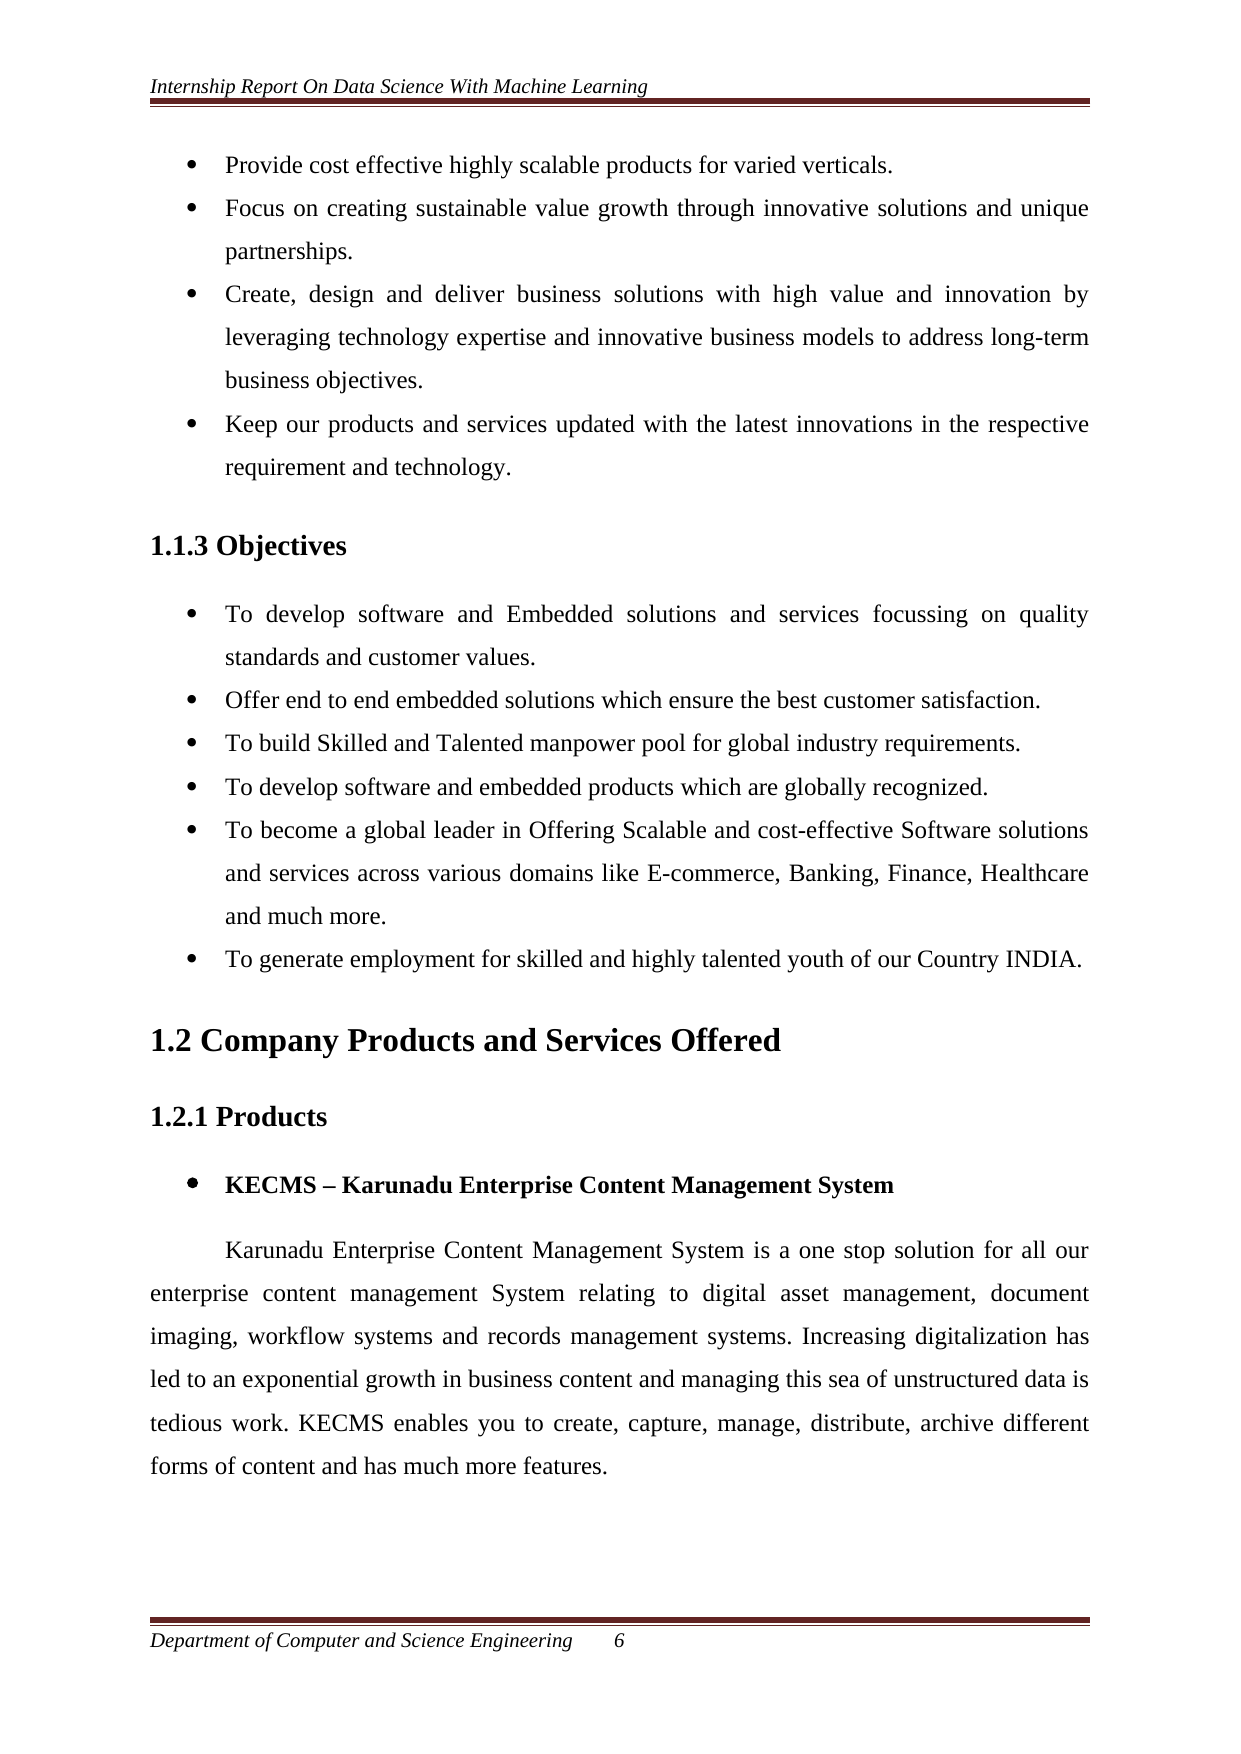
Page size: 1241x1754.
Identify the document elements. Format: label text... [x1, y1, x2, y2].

text Karunadu Enterprise Content Management System is a one stop solution for all our enterprise content management System relating to digital asset management, document imaging, workflow systems and records management systems. Increasing digitalization has led to an exponential growth in business content and managing this sea of unstructured data is tedious work. KECMS enables you to create, capture, manage, distribute, archive different forms of content and has much more features. [150, 1235, 1090, 1479]
text 1.2.1 Products [150, 1099, 1090, 1132]
list To generate employment for skilled and highly talented youth of our Country INDIA. [187, 944, 1090, 973]
list Offer end to end embedded solutions which ensure the best customer satisfaction. [187, 685, 1090, 714]
list Focus on creating sustainable value growth through innovative solutions and unique partnerships. [187, 193, 1090, 265]
text 1.2 Company Products and Services Offered [150, 1020, 1090, 1059]
list KECMS – Karunadu Enterprise Content Management System [187, 1170, 1090, 1199]
list To develop software and embedded products which are globally recognized. [187, 772, 1090, 800]
text 1.1.3 Objectives [150, 528, 1090, 562]
list To build Skilled and Talented manpower pool for global industry requirements. [187, 728, 1090, 757]
list To become a global leader in Offering Scalable and cost-effective Software solutions and services across various domains like E-commerce, Banking, Finance, Healthcare and much more. [187, 815, 1090, 930]
list Create, design and deliver business solutions with high value and innovation by leveraging technology expertise and innovative business models to address long-term business objectives. [187, 279, 1090, 394]
list Keep our products and services updated with the latest innovations in the respective requirement and technology. [187, 409, 1090, 481]
list Provide cost effective highly scalable products for varied verticals. [187, 150, 1090, 179]
list To develop software and Embedded solutions and services focussing on quality standards and customer values. [187, 599, 1090, 671]
